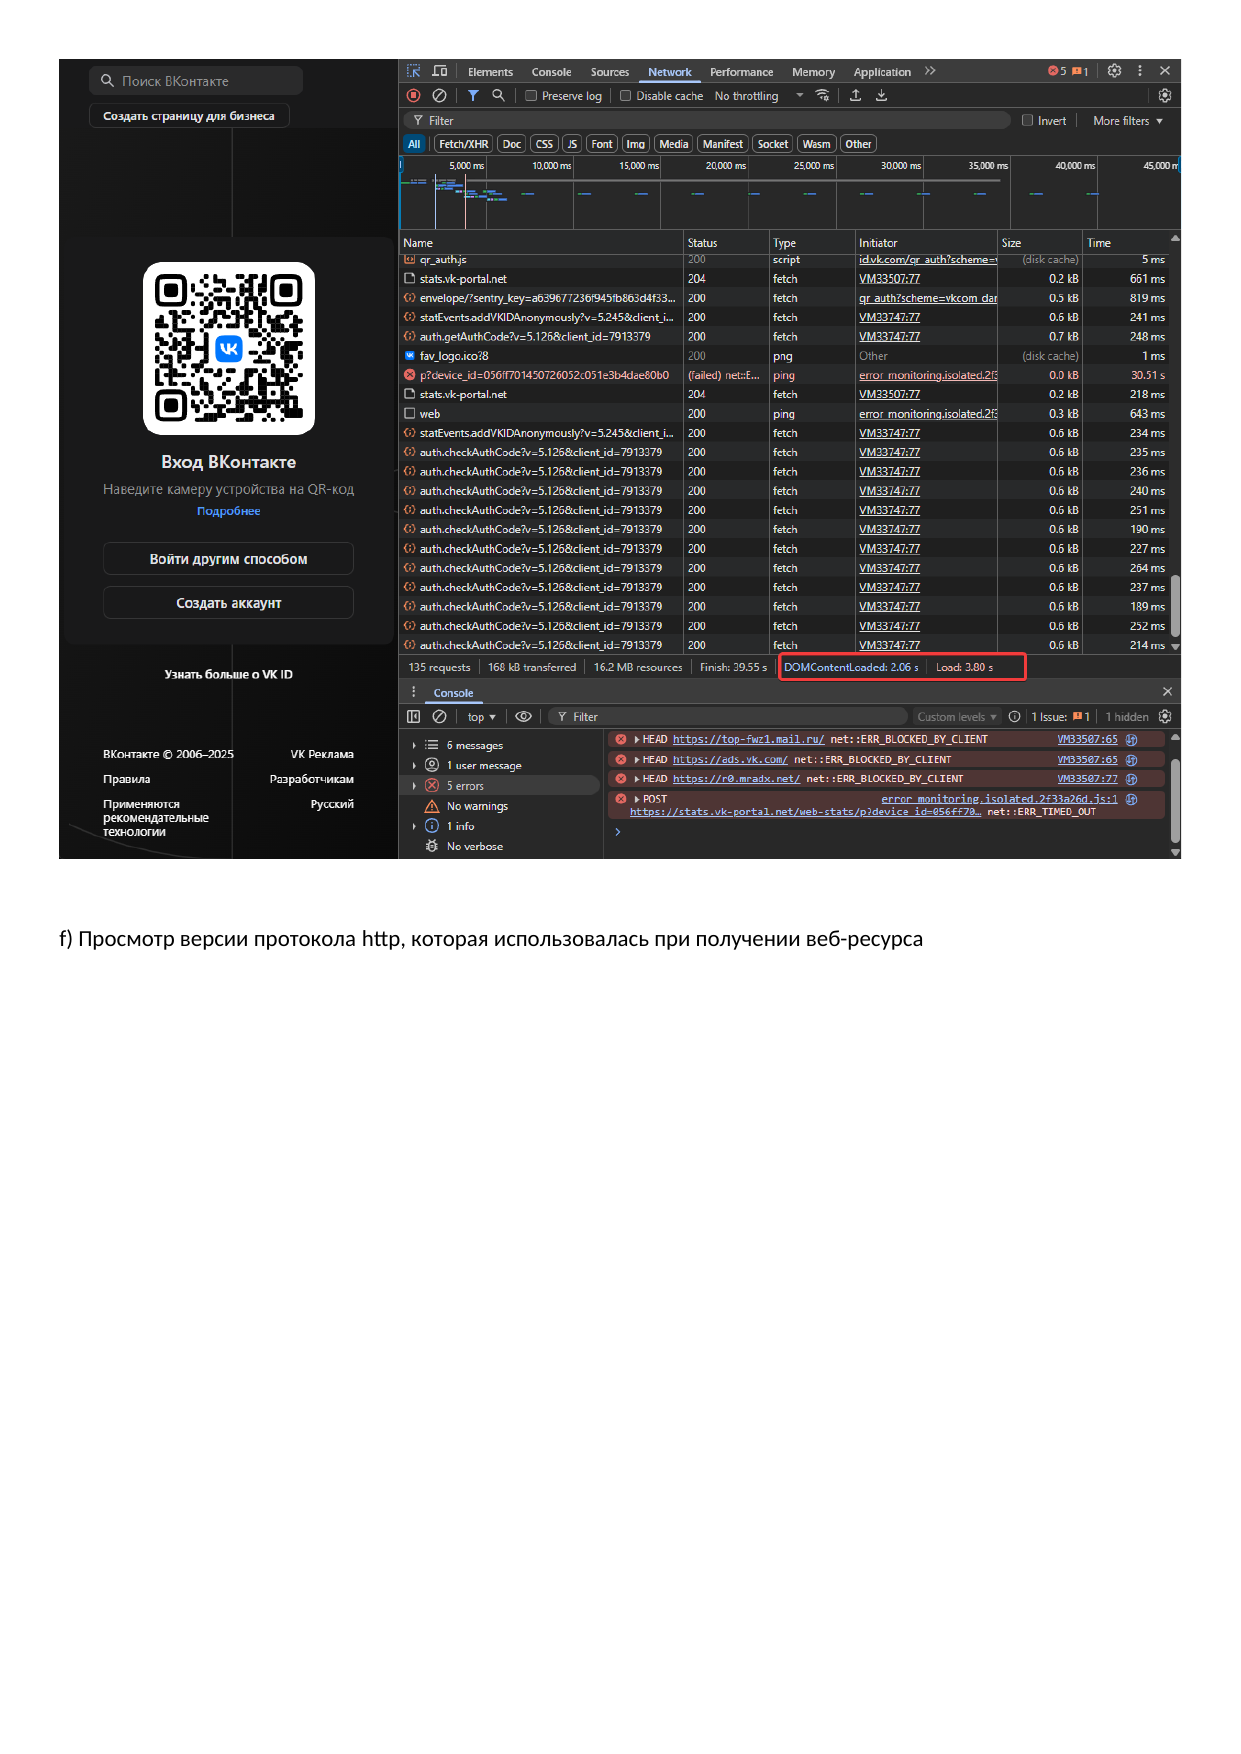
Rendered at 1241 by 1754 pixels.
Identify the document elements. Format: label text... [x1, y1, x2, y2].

picture [59, 59, 1182, 859]
text f) Просмотр версии протокола http, которая использовалась при получении веб-ресурса [59, 924, 1181, 952]
